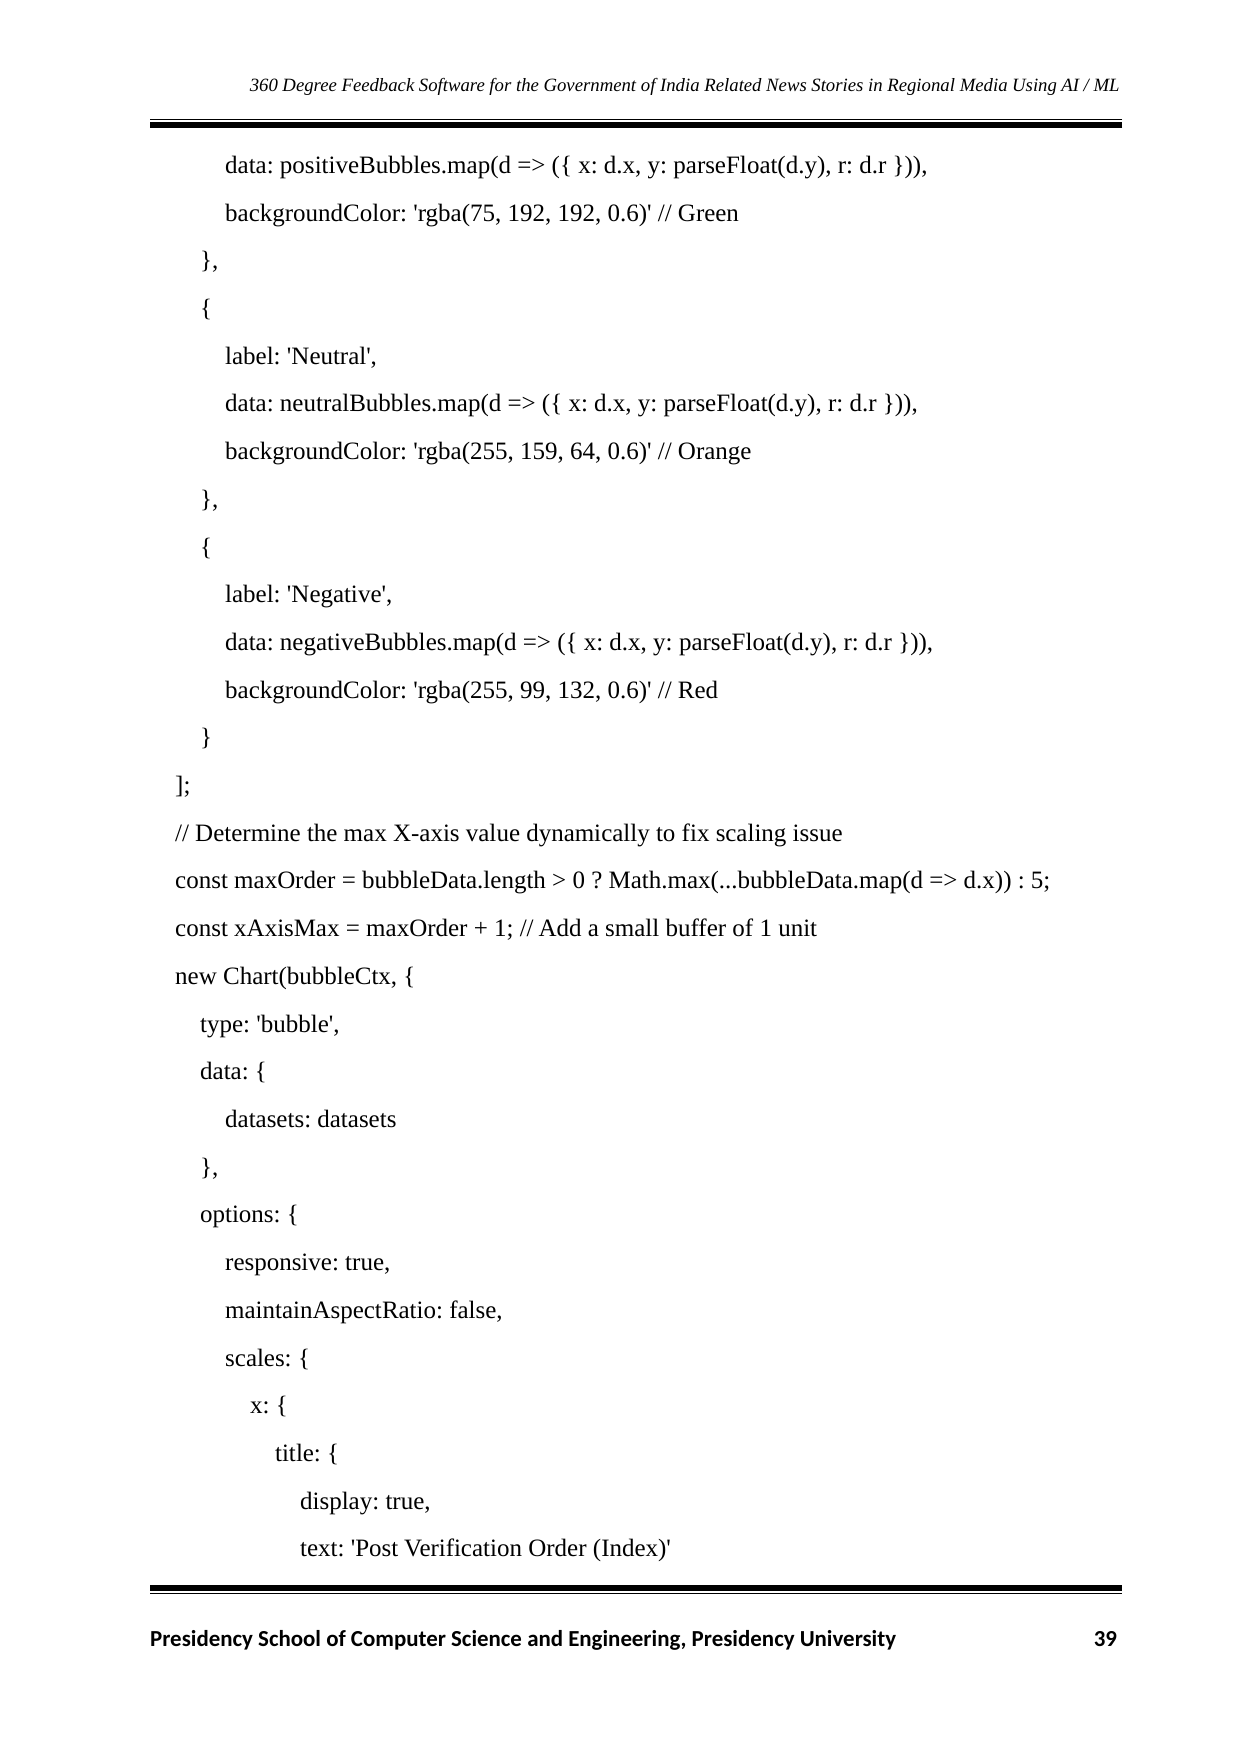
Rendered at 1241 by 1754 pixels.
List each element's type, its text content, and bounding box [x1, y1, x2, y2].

text backgroundColor: 'rgba(255, 159, 64, 0.6)' // Orange [150, 436, 1122, 465]
text label: 'Neutral', [150, 341, 1122, 369]
text backgroundColor: 'rgba(255, 99, 132, 0.6)' // Red [150, 675, 1122, 703]
text { [150, 293, 1122, 322]
text new Chart(bubbleCtx, { [150, 961, 1122, 990]
text title: { [150, 1438, 1122, 1467]
text data: positiveBubbles.map(d => ({ x: d.x, y: parseFloat(d.y), r: d.r })), [150, 150, 1122, 179]
text label: 'Negative', [150, 579, 1122, 608]
text { [150, 532, 1122, 560]
text data: { [150, 1056, 1122, 1085]
text maintainAspectRatio: false, [150, 1295, 1122, 1324]
text options: { [150, 1199, 1122, 1228]
text ]; [150, 770, 1122, 799]
text } [150, 722, 1122, 751]
text }, [150, 1152, 1122, 1181]
text display: true, [150, 1486, 1122, 1514]
text backgroundColor: 'rgba(75, 192, 192, 0.6)' // Green [150, 198, 1122, 226]
text x: { [150, 1390, 1122, 1419]
text data: neutralBubbles.map(d => ({ x: d.x, y: parseFloat(d.y), r: d.r })), [150, 388, 1122, 417]
text const xAxisMax = maxOrder + 1; // Add a small buffer of 1 unit [150, 913, 1122, 942]
text }, [150, 484, 1122, 513]
text type: 'bubble', [150, 1009, 1122, 1037]
text data: negativeBubbles.map(d => ({ x: d.x, y: parseFloat(d.y), r: d.r })), [150, 627, 1122, 656]
text }, [150, 245, 1122, 274]
text const maxOrder = bubbleData.length > 0 ? Math.max(...bubbleData.map(d => d.x)) : 5; [150, 866, 1122, 894]
text datasets: datasets [150, 1104, 1122, 1133]
text responsive: true, [150, 1247, 1122, 1276]
text // Determine the max X-axis value dynamically to fix scaling issue [150, 818, 1122, 847]
text scales: { [150, 1343, 1122, 1371]
text text: 'Post Verification Order (Index)' [150, 1533, 1122, 1562]
